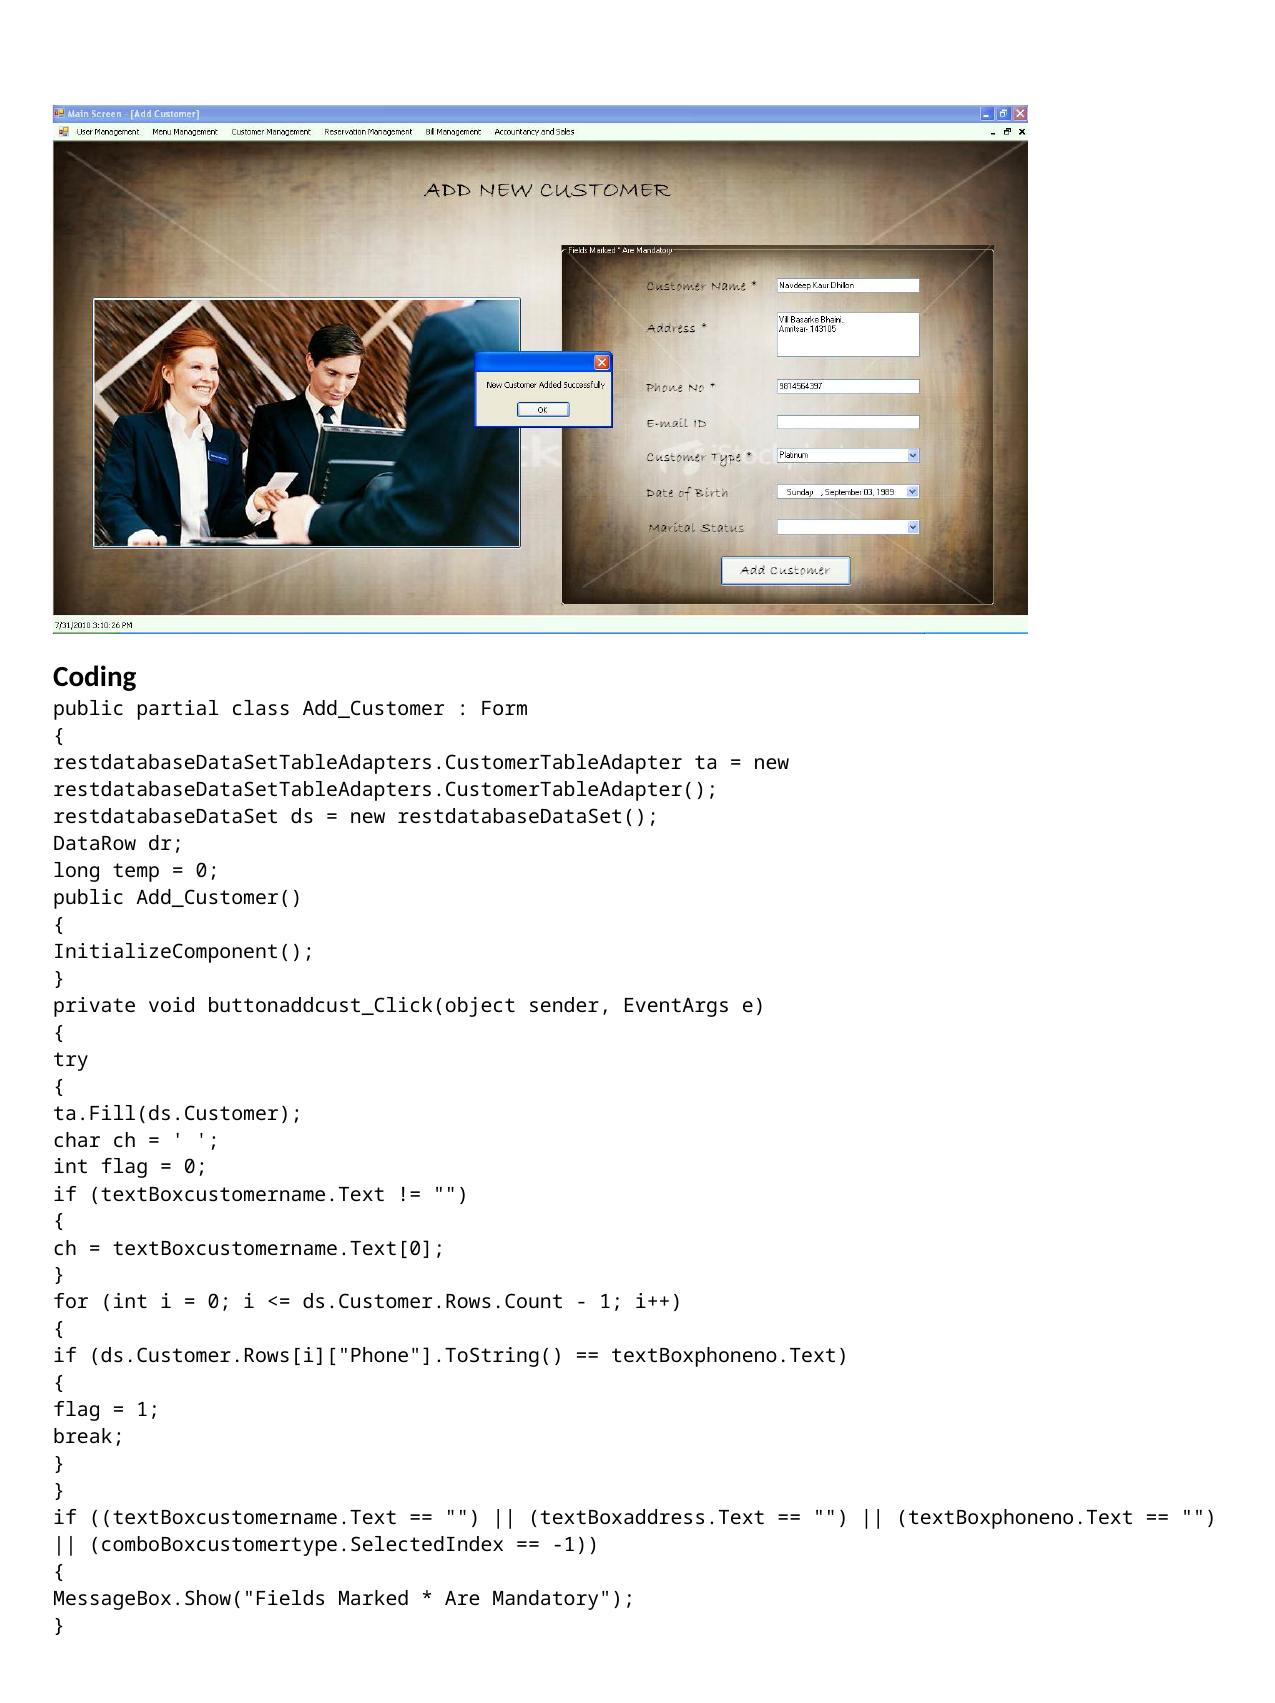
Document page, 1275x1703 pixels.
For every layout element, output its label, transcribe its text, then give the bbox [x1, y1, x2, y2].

text { [53, 1557, 1225, 1584]
text ch = textBoxcustomername.Text[0]; [53, 1234, 1225, 1261]
text if ((textBoxcustomername.Text == "") || (textBoxaddress.Text == "") || (textBoxphoneno.Text == "") || (comboBoxcustomertype.SelectedIndex == -1)) [53, 1503, 1225, 1557]
text InitializeComponent(); [53, 937, 1225, 964]
text } [53, 1477, 1225, 1503]
text public partial class Add_Customer : Form [53, 694, 1225, 721]
text int flag = 0; [53, 1153, 1225, 1180]
text MessageBox.Show("Fields Marked * Are Mandatory"); [53, 1584, 1225, 1611]
text { [53, 1369, 1225, 1396]
text if (textBoxcustomername.Text != "") [53, 1180, 1225, 1207]
text { [53, 1072, 1225, 1099]
text break; [53, 1423, 1225, 1449]
text { [53, 1315, 1225, 1342]
text try [53, 1045, 1225, 1072]
text char ch = ' '; [53, 1126, 1225, 1153]
text if (ds.Customer.Rows[i]["Phone"].ToString() == textBoxphoneno.Text) [53, 1342, 1225, 1369]
text for (int i = 0; i <= ds.Customer.Rows.Count - 1; i++) [53, 1288, 1225, 1315]
text ta.Fill(ds.Customer); [53, 1099, 1225, 1126]
text { [53, 1207, 1225, 1234]
text Coding [53, 658, 1225, 694]
text restdatabaseDataSetTableAdapters.CustomerTableAdapter ta = new restdatabaseDataSetTableAdapters.CustomerTableAdapter(); [53, 748, 1225, 802]
text long temp = 0; [53, 856, 1225, 883]
text { [53, 721, 1225, 748]
text restdatabaseDataSet ds = new restdatabaseDataSet(); [53, 802, 1225, 829]
text { [53, 910, 1225, 937]
text } [53, 964, 1225, 991]
text } [53, 1261, 1225, 1288]
text } [53, 1611, 1225, 1638]
text public Add_Customer() [53, 883, 1225, 910]
text private void buttonaddcust_Click(object sender, EventArgs e) [53, 991, 1225, 1018]
text { [53, 1018, 1225, 1045]
text DataRow dr; [53, 829, 1225, 856]
text flag = 1; [53, 1396, 1225, 1423]
text } [53, 1449, 1225, 1477]
